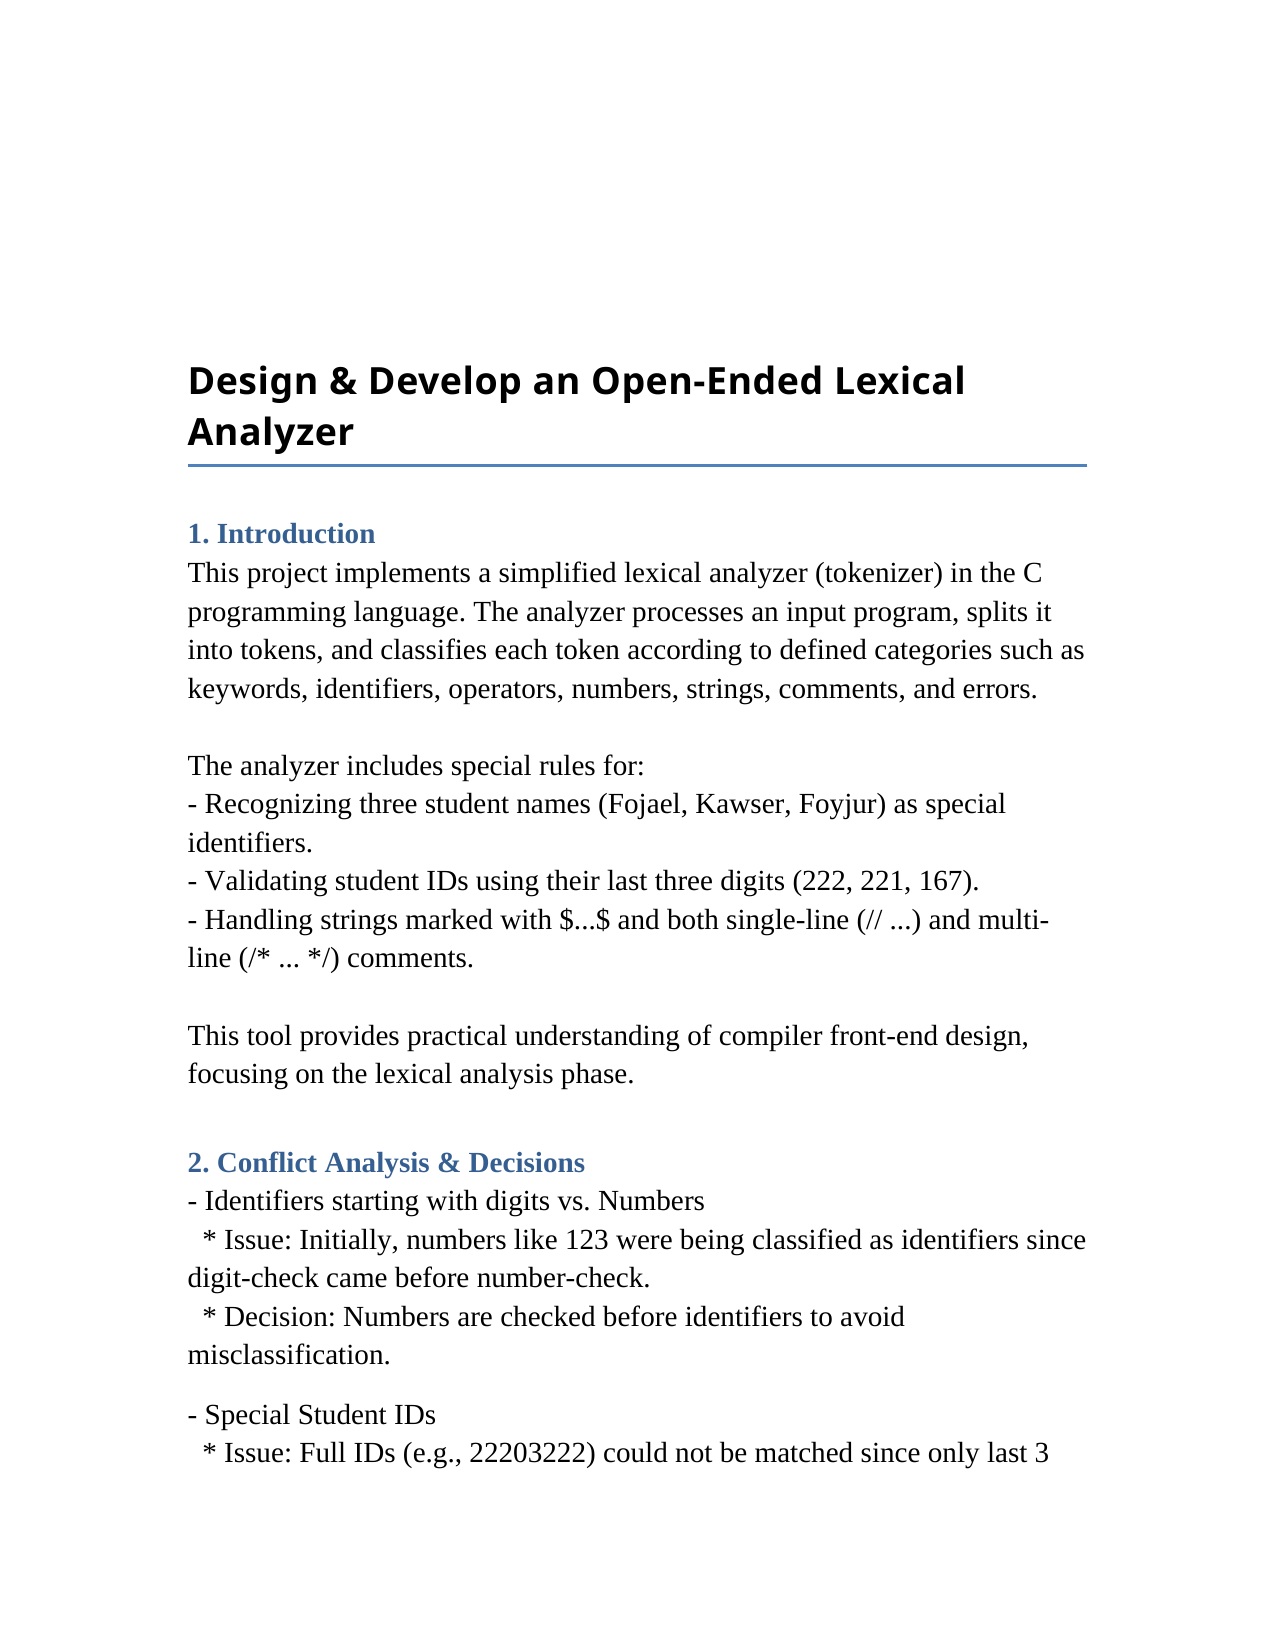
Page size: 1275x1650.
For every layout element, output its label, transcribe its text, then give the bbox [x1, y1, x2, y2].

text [187, 1397, 1087, 1469]
text This project implements a simplified lexical analyzer (tokenizer) in the C programming language. The analyzer processes an input program, splits it into tokens, and classifies each token according to defined categories such as keywords, identifiers, operators, numbers, strings, comments, and errors. The analyzer includes special rules for: - Recognizing three student names (Fojael, Kawser, Foyjur) as special identifiers. - Validating student IDs using their last three digits (222, 221, 167). - Handling strings marked with $...$ and both single-line (// ...) and multi-line (/* ... */) comments. This tool provides practical understanding of compiler front-end design, focusing on the lexical analysis phase. [187, 555, 1087, 1090]
subtitle 1. Introduction [187, 517, 1087, 550]
subtitle 2. Conflict Analysis & Decisions [187, 1145, 1087, 1178]
title Design & Develop an Open-Ended Lexical Analyzer [187, 354, 1087, 467]
text - Identifiers starting with digits vs. Numbers * Issue: Initially, numbers like 123 were being classified as identifiers since digit-check came before number-check. * Decision: Numbers are checked before identifiers to avoid misclassification. [187, 1183, 1087, 1371]
